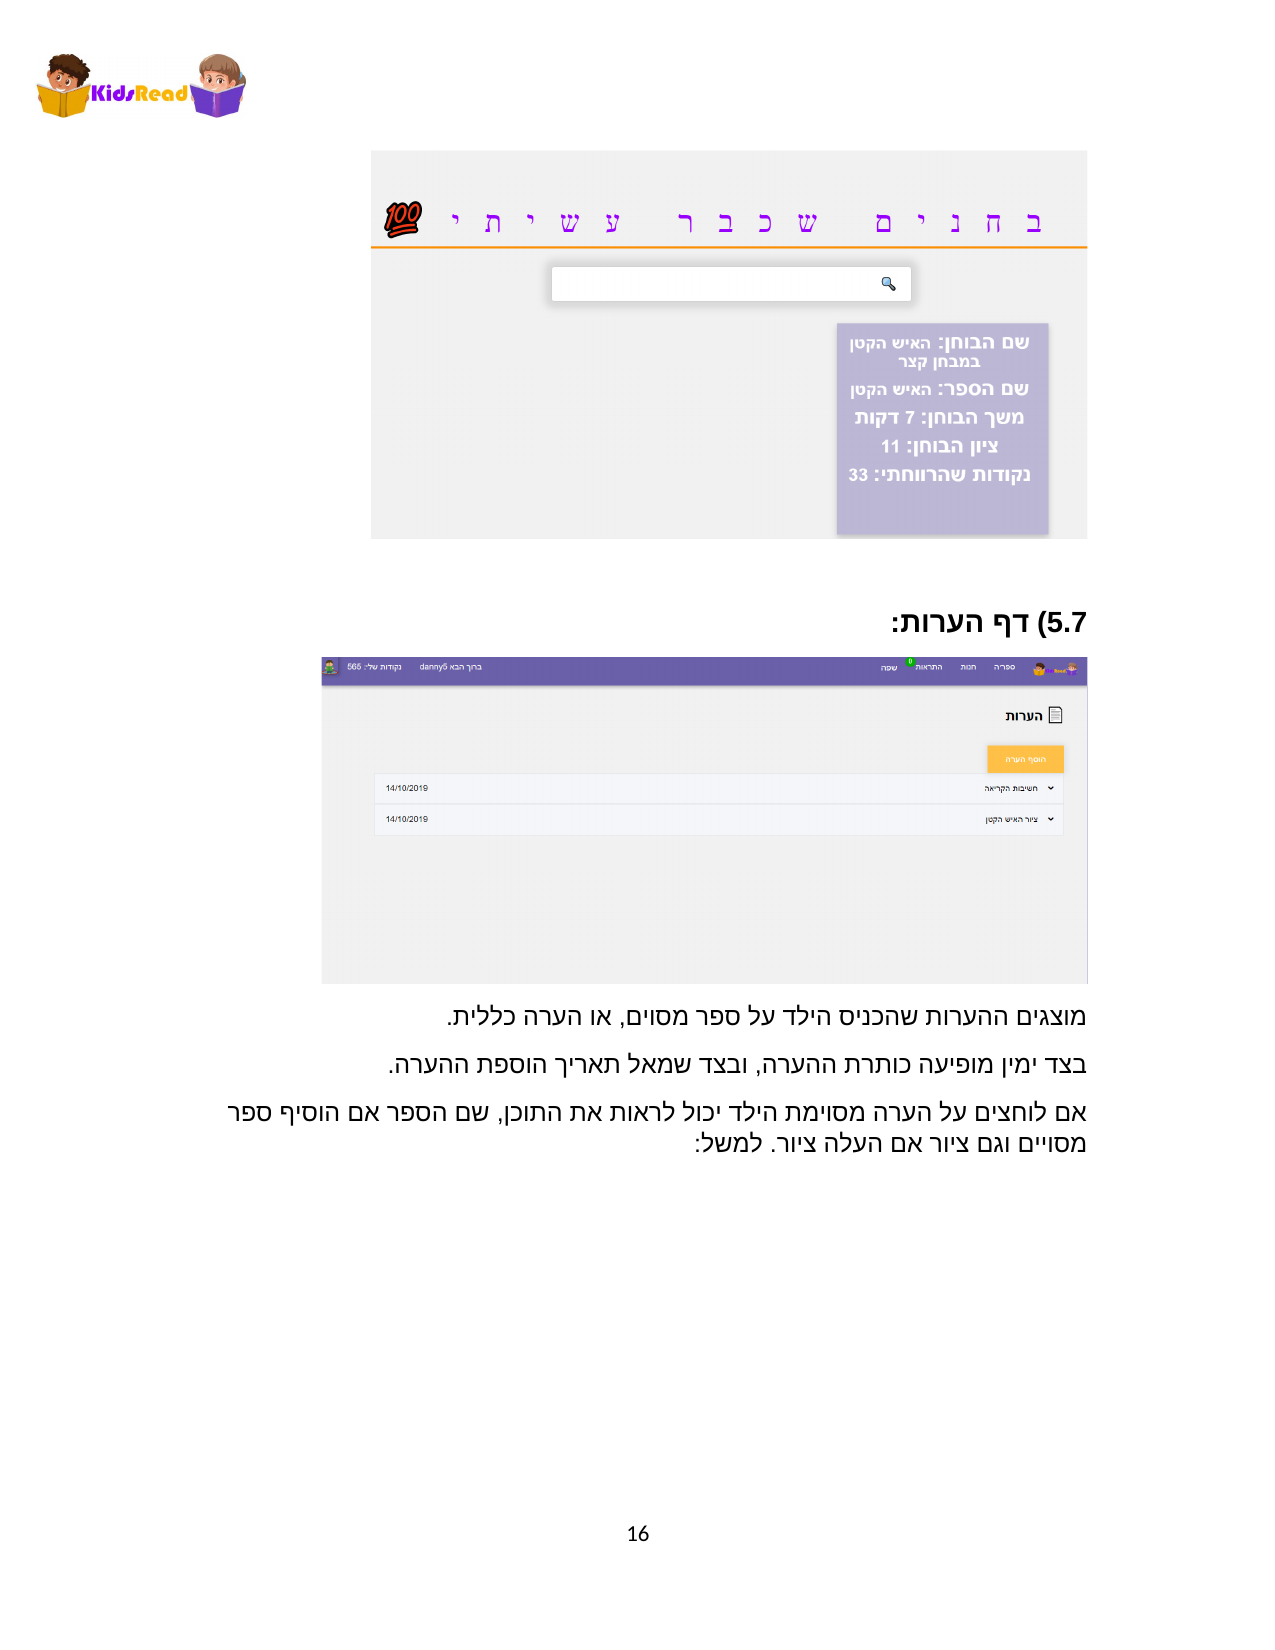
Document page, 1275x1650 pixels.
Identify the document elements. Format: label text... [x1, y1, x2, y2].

picture [35, 53, 247, 118]
text 5.7) דף הערות: [187, 605, 1087, 639]
text בצד ימין מופיעה כותרת ההערה, ובצד שמאל תאריך הוספת ההערה. [187, 1050, 1087, 1078]
text אם לוחצים על הערה מסוימת הילד יכול לראות את התוכן, שם הספר אם הוסיף ספר מסויים וגם ציור אם העלה ציור. למשל: [187, 1097, 1087, 1157]
text מוצגים ההערות שהכניס הילד על ספר מסוים, או הערה כללית. [187, 1002, 1087, 1031]
picture [371, 150, 1088, 539]
picture [321, 657, 1088, 984]
